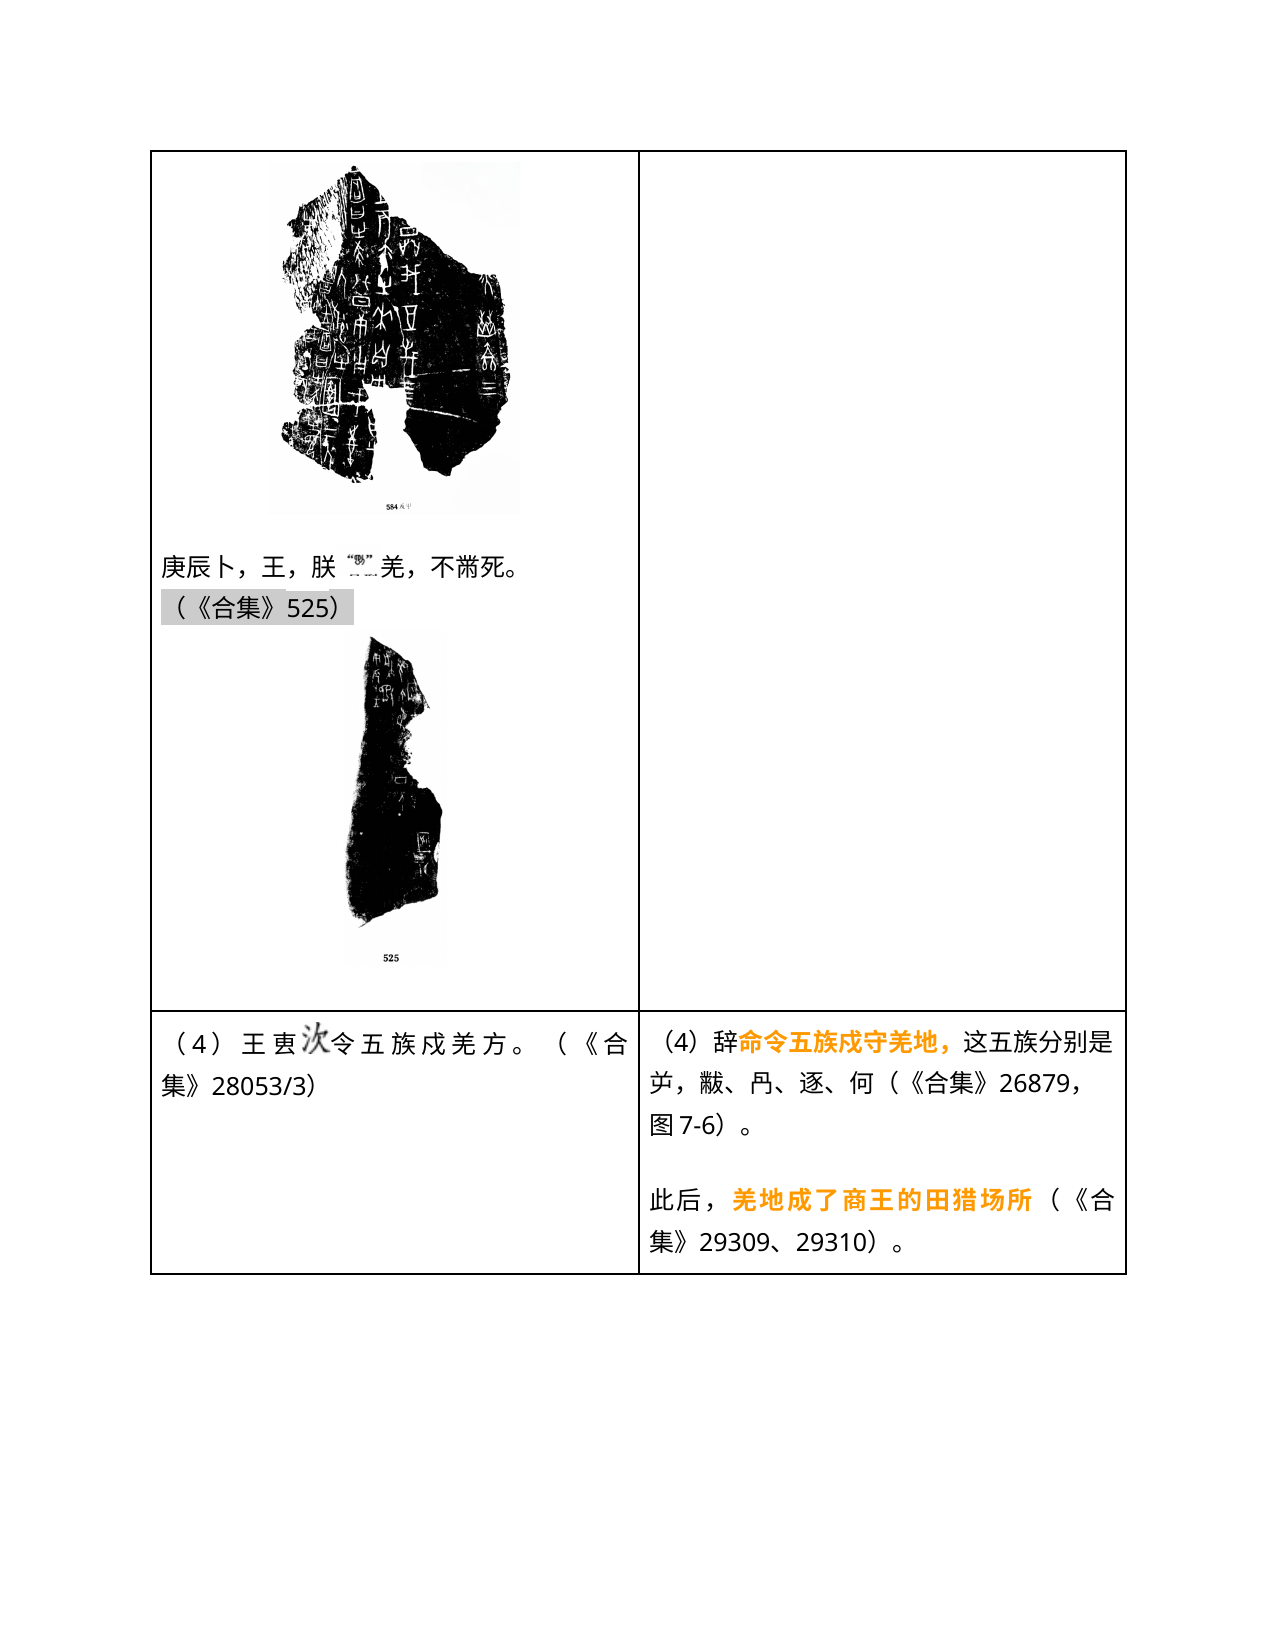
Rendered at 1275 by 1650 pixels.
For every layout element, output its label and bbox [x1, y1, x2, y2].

table_cell [152, 1012, 638, 1272]
table_cell [640, 1012, 1125, 1272]
picture [336, 544, 381, 576]
table_header [640, 152, 1125, 1010]
table_header [152, 152, 638, 1010]
picture [302, 1022, 331, 1054]
picture [343, 630, 447, 966]
picture [268, 162, 521, 514]
